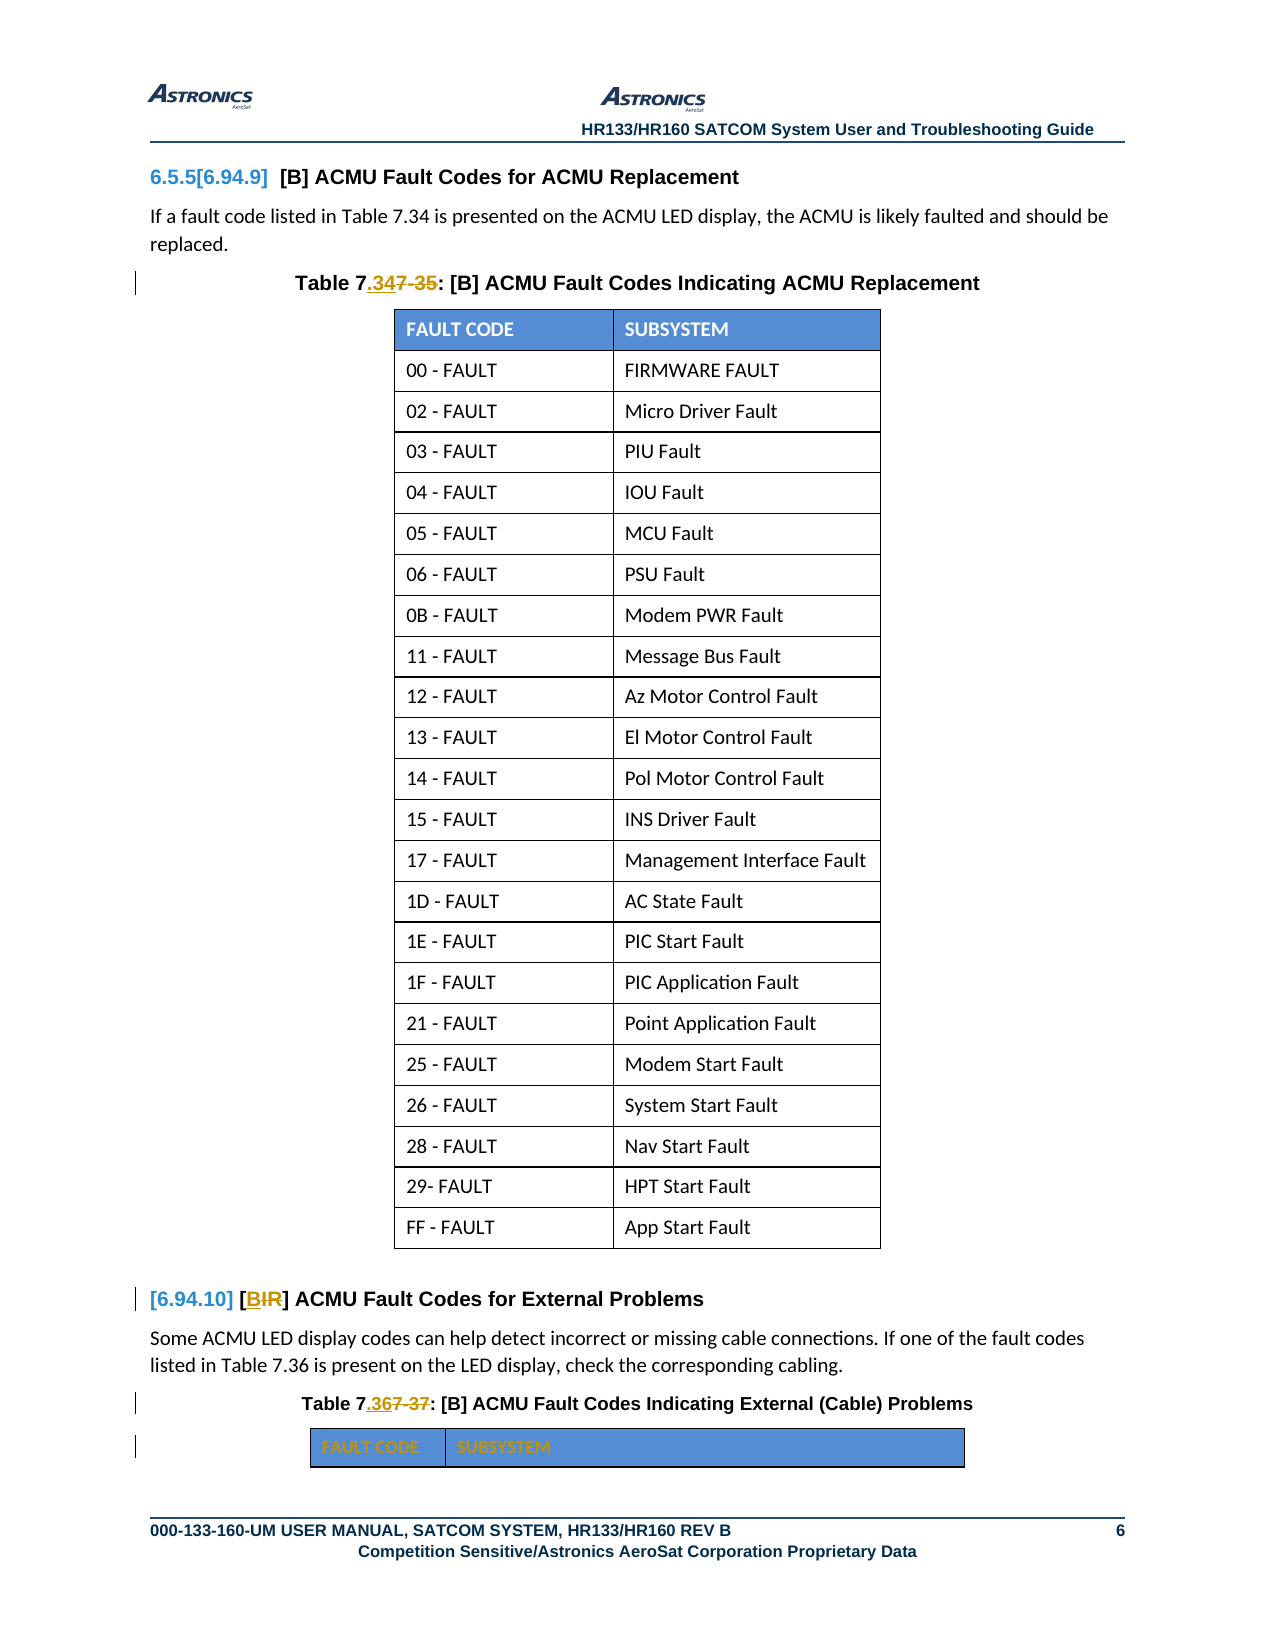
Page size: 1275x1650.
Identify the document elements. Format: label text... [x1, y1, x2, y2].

table_cell AC State Fault [614, 882, 880, 921]
table_cell 1D - FAULT [395, 882, 613, 921]
table_header SUBSYSTEM [614, 310, 880, 350]
table_cell 04 - FAULT [395, 473, 613, 513]
text Table 7: [B] ACMU Fault Codes Indicating ACMU Replacement [150, 271, 1125, 294]
table_cell PIC Start Fault [614, 923, 880, 962]
table_cell 13 - FAULT [395, 718, 613, 758]
table_cell Message Bus Fault [614, 637, 880, 676]
table_cell 05 - FAULT [395, 514, 613, 554]
text Some ACMU LED display codes can help detect incorrect or missing cable connections. If one of the fault codes listed in is present on the LED display, check the corresponding cabling. [150, 1325, 1125, 1378]
table_cell Micro Driver Fault [614, 392, 880, 431]
table_cell PIC Application Fault [614, 963, 880, 1003]
picture [600, 87, 705, 113]
table_cell 17 - FAULT [395, 841, 613, 881]
table_cell 29- FAULT [395, 1168, 613, 1207]
table_cell 11 - FAULT [395, 637, 613, 676]
text Table 7: [B] ACMU Fault Codes Indicating External (Cable) Problems [150, 1392, 1125, 1414]
table_cell 02 - FAULT [395, 392, 613, 431]
table_header SUBSYSTEM [446, 1429, 964, 1466]
table_cell 0B - FAULT [395, 596, 613, 636]
table_cell Pol Motor Control Fault [614, 759, 880, 799]
table_cell 14 - FAULT [395, 759, 613, 799]
table_cell Modem Start Fault [614, 1045, 880, 1085]
table_cell MCU Fault [614, 514, 880, 554]
table_cell 06 - FAULT [395, 555, 613, 595]
table_cell PIU Fault [614, 433, 880, 472]
table_cell 12 - FAULT [395, 678, 613, 717]
table_cell 1E - FAULT [395, 923, 613, 962]
table_cell 00 - FAULT [395, 351, 613, 391]
table_cell Management Interface Fault [614, 841, 880, 881]
table_cell PSU Fault [614, 555, 880, 595]
table_cell App Start Fault [614, 1208, 880, 1248]
table_header FAULT CODE [311, 1429, 445, 1466]
table_cell IOU Fault [614, 473, 880, 513]
table_header FAULT CODE [395, 310, 613, 350]
table_cell Az Motor Control Fault [614, 678, 880, 717]
table_cell Nav Start Fault [614, 1127, 880, 1166]
text If a fault code listed in is presented on the ACMU LED display, the ACMU is likely faulted and should be replaced. [150, 203, 1125, 256]
table_cell INS Driver Fault [614, 800, 880, 840]
table_cell FIRMWARE FAULT [614, 351, 880, 391]
table_cell 1F - FAULT [395, 963, 613, 1003]
table_cell 21 - FAULT [395, 1004, 613, 1044]
table_cell Modem PWR Fault [614, 596, 880, 636]
subtitle [] ACMU Fault Codes for External Problems [150, 1287, 1125, 1311]
table_cell 28 - FAULT [395, 1127, 613, 1166]
table_cell 25 - FAULT [395, 1045, 613, 1085]
table_cell Point Application Fault [614, 1004, 880, 1044]
table_cell FF - FAULT [395, 1208, 613, 1248]
table_cell System Start Fault [614, 1086, 880, 1126]
table_cell HPT Start Fault [614, 1168, 880, 1207]
table_cell 03 - FAULT [395, 433, 613, 472]
subtitle [B] ACMU Fault Codes for ACMU Replacement [150, 165, 1125, 189]
table_cell El Motor Control Fault [614, 718, 880, 758]
table_cell 15 - FAULT [395, 800, 613, 840]
picture [147, 84, 253, 110]
table_cell 26 - FAULT [395, 1086, 613, 1126]
